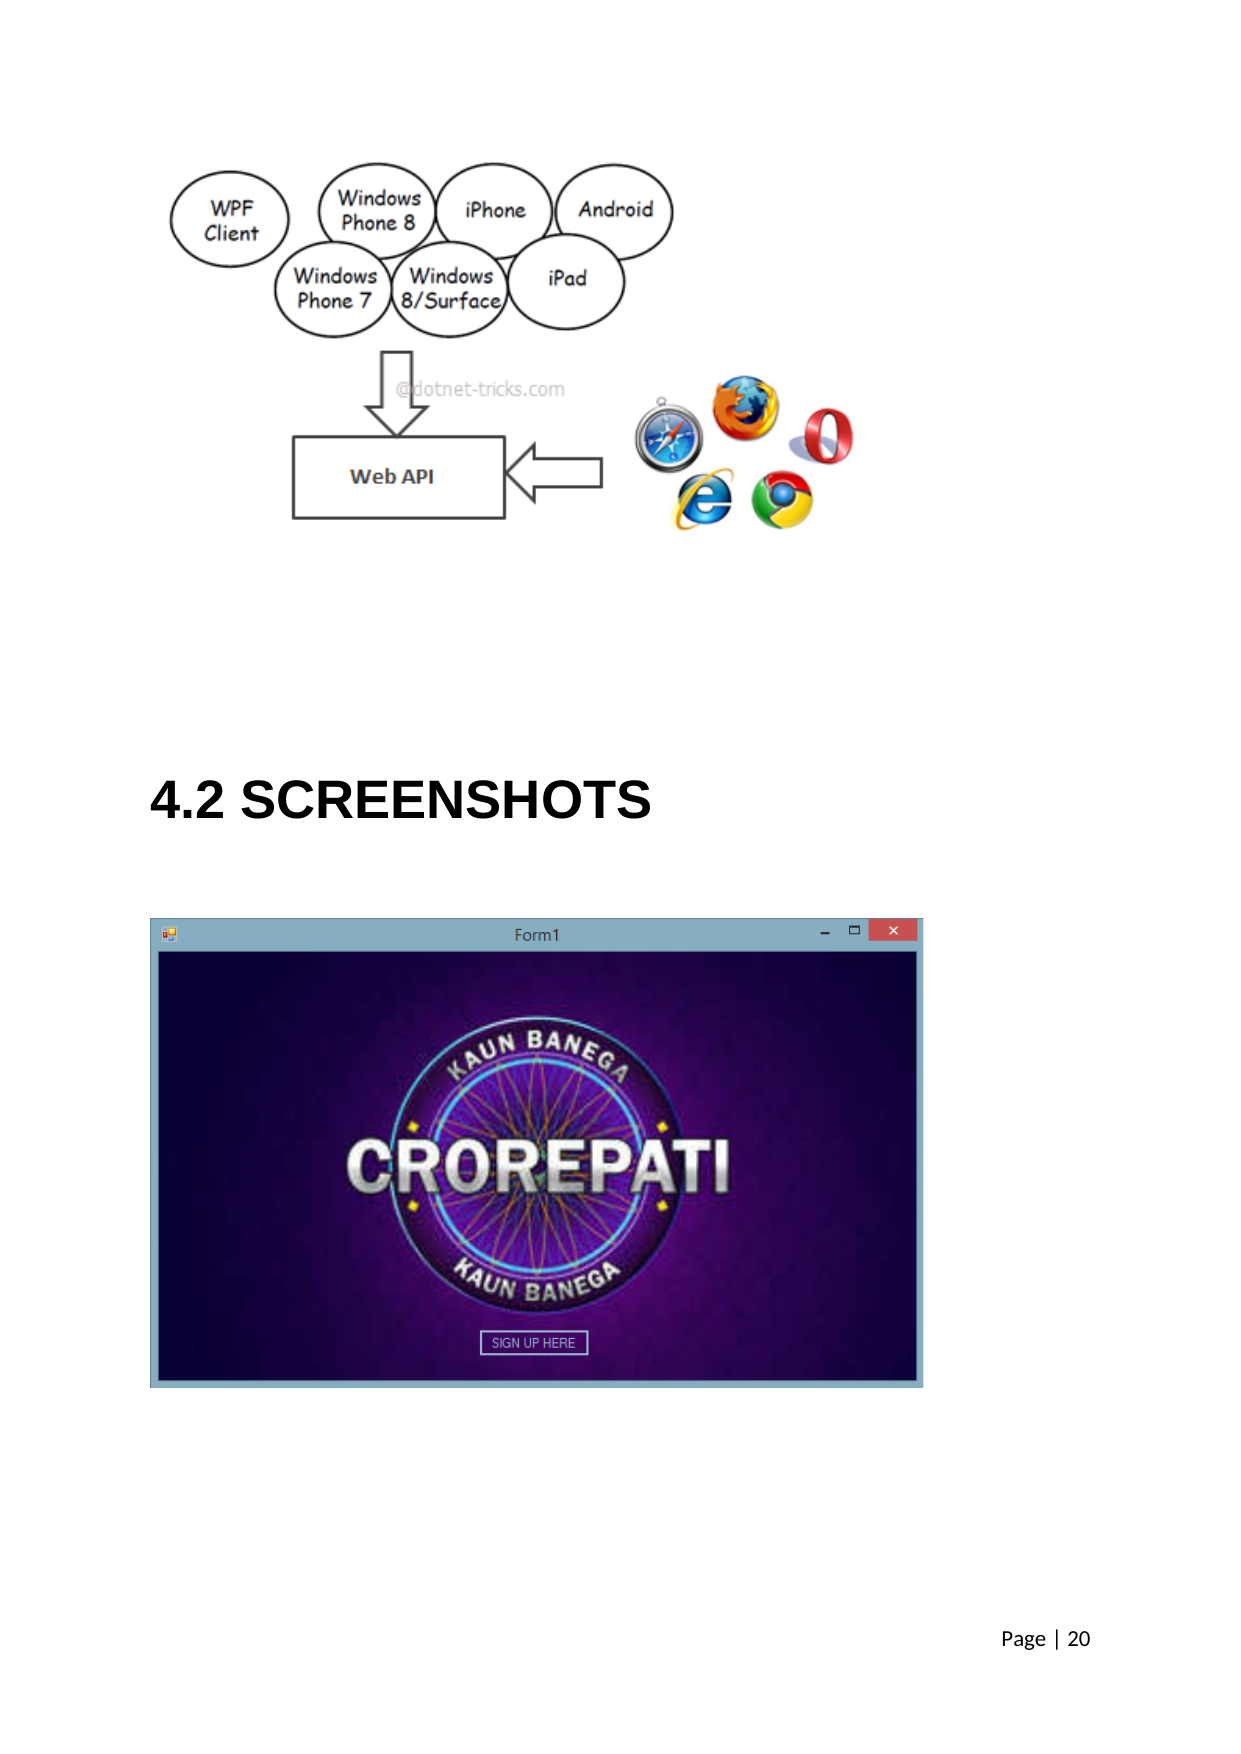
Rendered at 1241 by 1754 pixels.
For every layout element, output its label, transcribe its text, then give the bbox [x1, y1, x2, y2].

picture [150, 918, 924, 1388]
picture [150, 150, 883, 556]
text 4.2 SCREENSHOTS [150, 767, 1090, 829]
